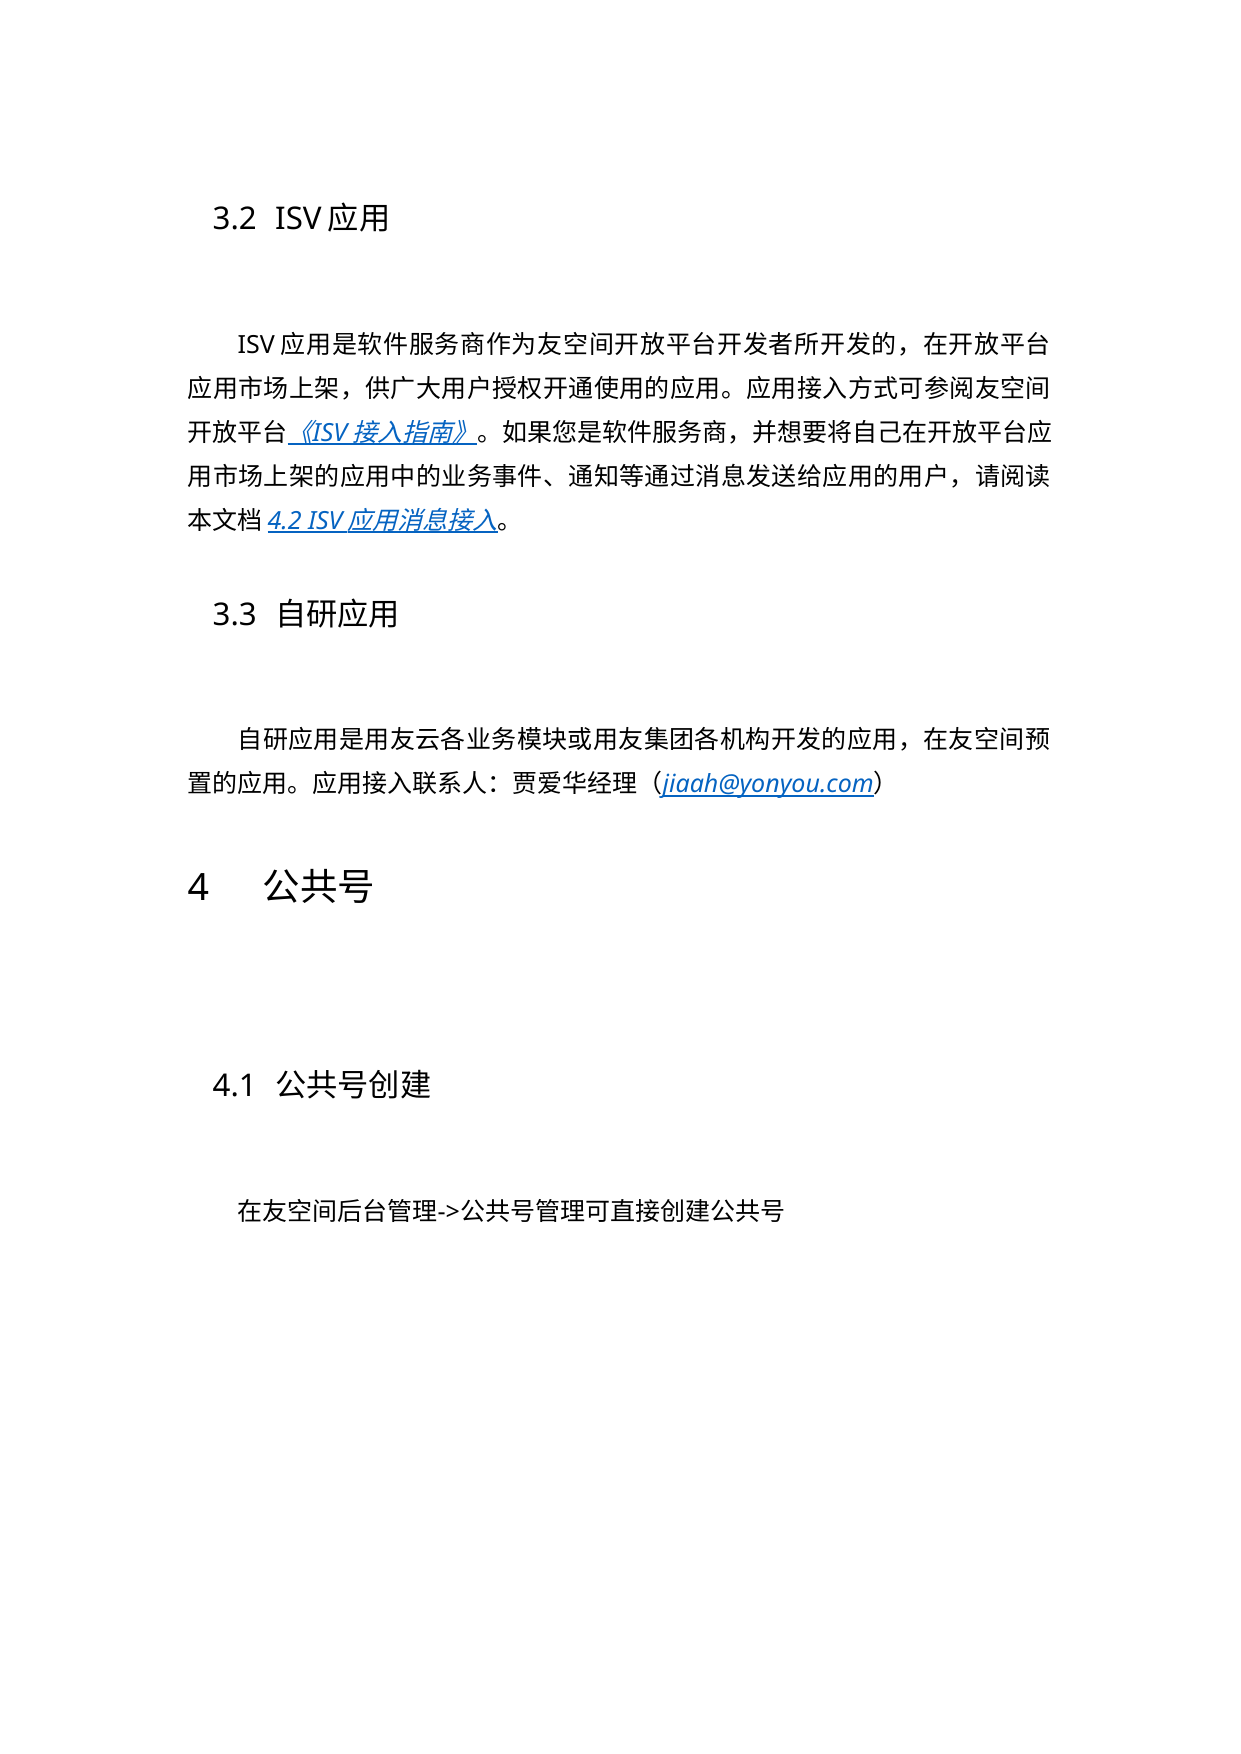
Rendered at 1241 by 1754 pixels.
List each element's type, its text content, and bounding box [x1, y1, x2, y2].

subtitle 自研应用 [212, 568, 1053, 656]
text ISV应用是软件服务商作为友空间开放平台开发者所开发的，在开放平台应用市场上架，供广大用户授权开通使用的应用。应用接入方式可参阅友空间开放平台《ISV接入指南》。如果您是软件服务商，并想要将自己在开放平台应用市场上架的应用中的业务事件、通知等通过消息发送给应用的用户，请阅读本文档4.2 ISV应用消息接入。 [187, 320, 1053, 541]
subtitle ISV应用 [212, 172, 1053, 260]
text 自研应用是用友云各业务模块或用友集团各机构开发的应用，在友空间预置的应用。应用接入联系人：贾爱华经理（jiaah@yonyou.com） [187, 716, 1053, 804]
subtitle 公共号 [187, 839, 1053, 928]
text 在友空间后台管理->公共号管理可直接创建公共号 [187, 1187, 1053, 1231]
subtitle 公共号创建 [212, 1039, 1053, 1127]
